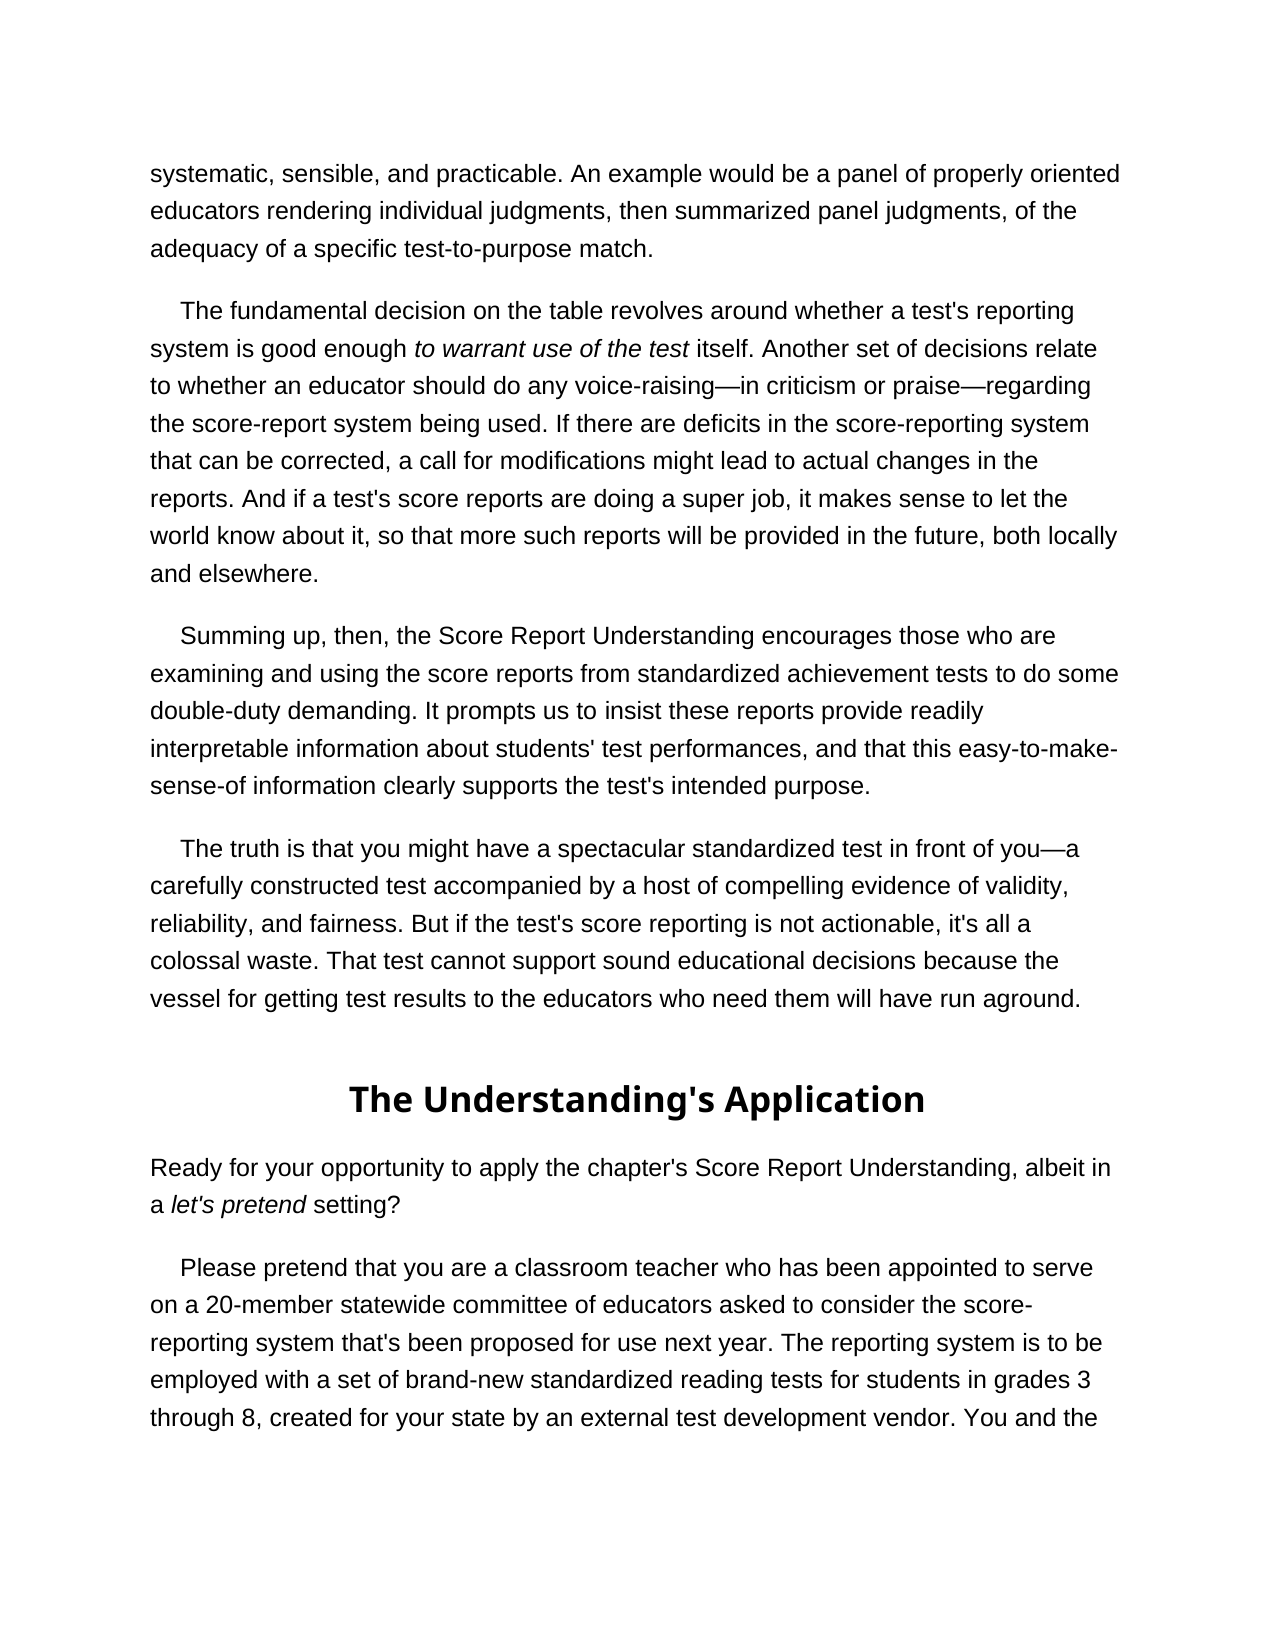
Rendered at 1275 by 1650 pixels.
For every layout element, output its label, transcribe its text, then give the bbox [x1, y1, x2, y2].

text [150, 1244, 1125, 1431]
text The truth is that you might have a spectacular standardized test in front of you—a carefully constructed test accompanied by a host of compelling evidence of validity, reliability, and fairness. But if the test's score reporting is not actionable, it's all a colossal waste. That test cannot support sound educational decisions because the vessel for getting test results to the educators who need them will have run aground. [150, 825, 1125, 1012]
text Ready for your opportunity to apply the chapter's Score Report Understanding, albeit in a let's pretend setting? [150, 1144, 1125, 1219]
subtitle The Understanding's Application [150, 1075, 1125, 1123]
text Summing up, then, the Score Report Understanding encourages those who are examining and using the score reports from standardized achievement tests to do some double-duty demanding. It prompts us to insist these reports provide readily interpretable information about students' test performances, and that this easy-to-make-sense-of information clearly supports the test's intended purpose. [150, 612, 1125, 800]
text The fundamental decision on the table revolves around whether a test's reporting system is good enough to warrant use of the test itself. Another set of decisions relate to whether an educator should do any voice-raising—in criticism or praise—regarding the score-report system being used. If there are deficits in the score-reporting system that can be corrected, a call for modifications might lead to actual changes in the reports. And if a test's score reports are doing a super job, it makes sense to let the world know about it, so that more such reports will be provided in the future, both locally and elsewhere. [150, 287, 1125, 587]
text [150, 150, 1125, 262]
